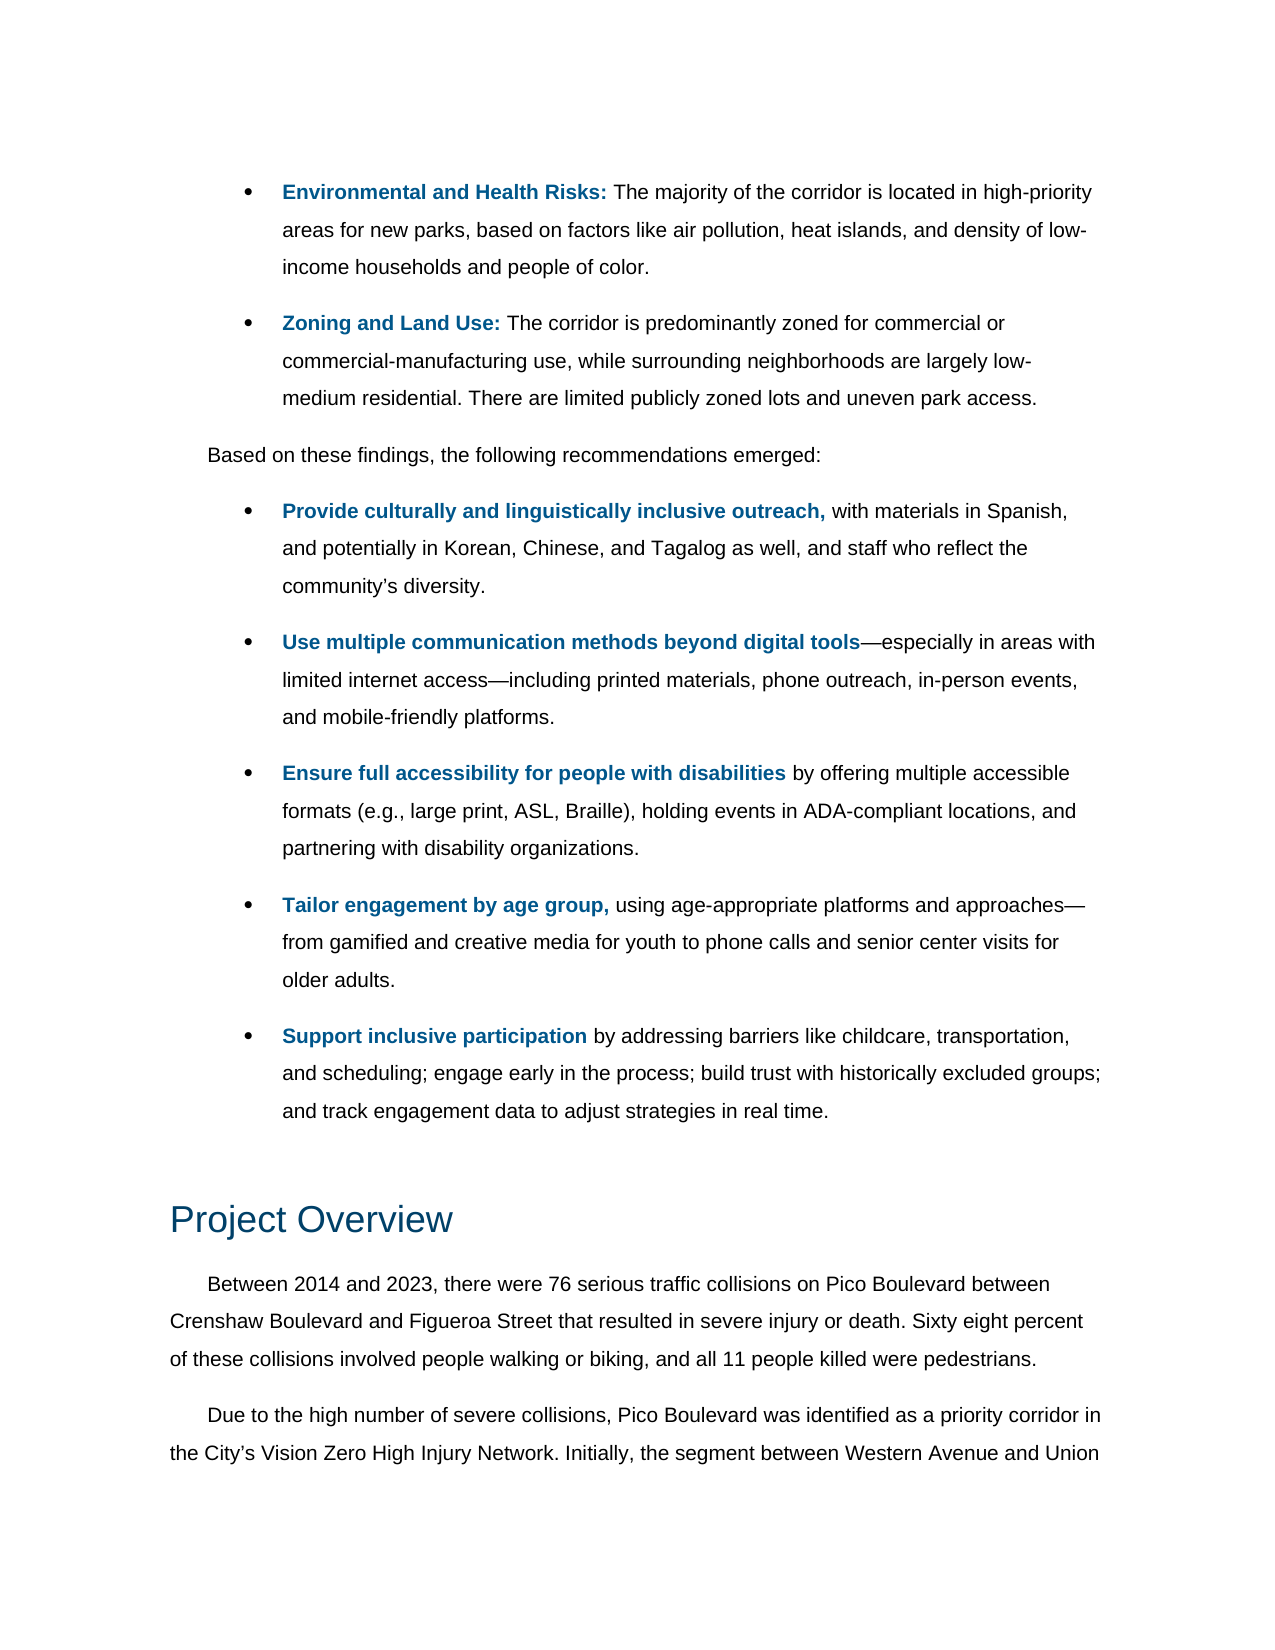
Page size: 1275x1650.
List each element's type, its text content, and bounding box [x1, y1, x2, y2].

text Between 2014 and 2023, there were 76 serious traffic collisions on Pico Boulevard between Crenshaw Boulevard and Figueroa Street that resulted in severe injury or death. Sixty eight percent of these collisions involved people walking or biking, and all 11 people killed were pedestrians. [169, 1261, 1106, 1374]
text Based on these findings, the following recommendations emerged: [169, 432, 1106, 469]
list Support inclusive participation by addressing barriers like childcare, transportation, and scheduling; engage early in the process; build trust with historically excluded groups; and track engagement data to adjust strategies in real time. [244, 1013, 1106, 1126]
list Environmental and Health Risks: The majority of the corridor is located in high-priority areas for new parks, based on factors like air pollution, heat islands, and density of low-income households and people of color. [244, 169, 1106, 282]
list Ensure full accessibility for people with disabilities by offering multiple accessible formats (e.g., large print, ASL, Braille), holding events in ADA-compliant locations, and partnering with disability organizations. [244, 751, 1106, 863]
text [169, 1392, 1106, 1467]
subtitle Project Overview [169, 1192, 1106, 1242]
list Tailor engagement by age group, using age-appropriate platforms and approaches—from gamified and creative media for youth to phone calls and senior center visits for older adults. [244, 882, 1106, 994]
list Use multiple communication methods beyond digital tools—especially in areas with limited internet access—including printed materials, phone outreach, in-person events, and mobile-friendly platforms. [244, 619, 1106, 732]
list Provide culturally and linguistically inclusive outreach, with materials in Spanish, and potentially in Korean, Chinese, and Tagalog as well, and staff who reflect the community’s diversity. [244, 488, 1106, 601]
list Zoning and Land Use: The corridor is predominantly zoned for commercial or commercial-manufacturing use, while surrounding neighborhoods are largely low-medium residential. There are limited publicly zoned lots and uneven park access. [244, 301, 1106, 413]
